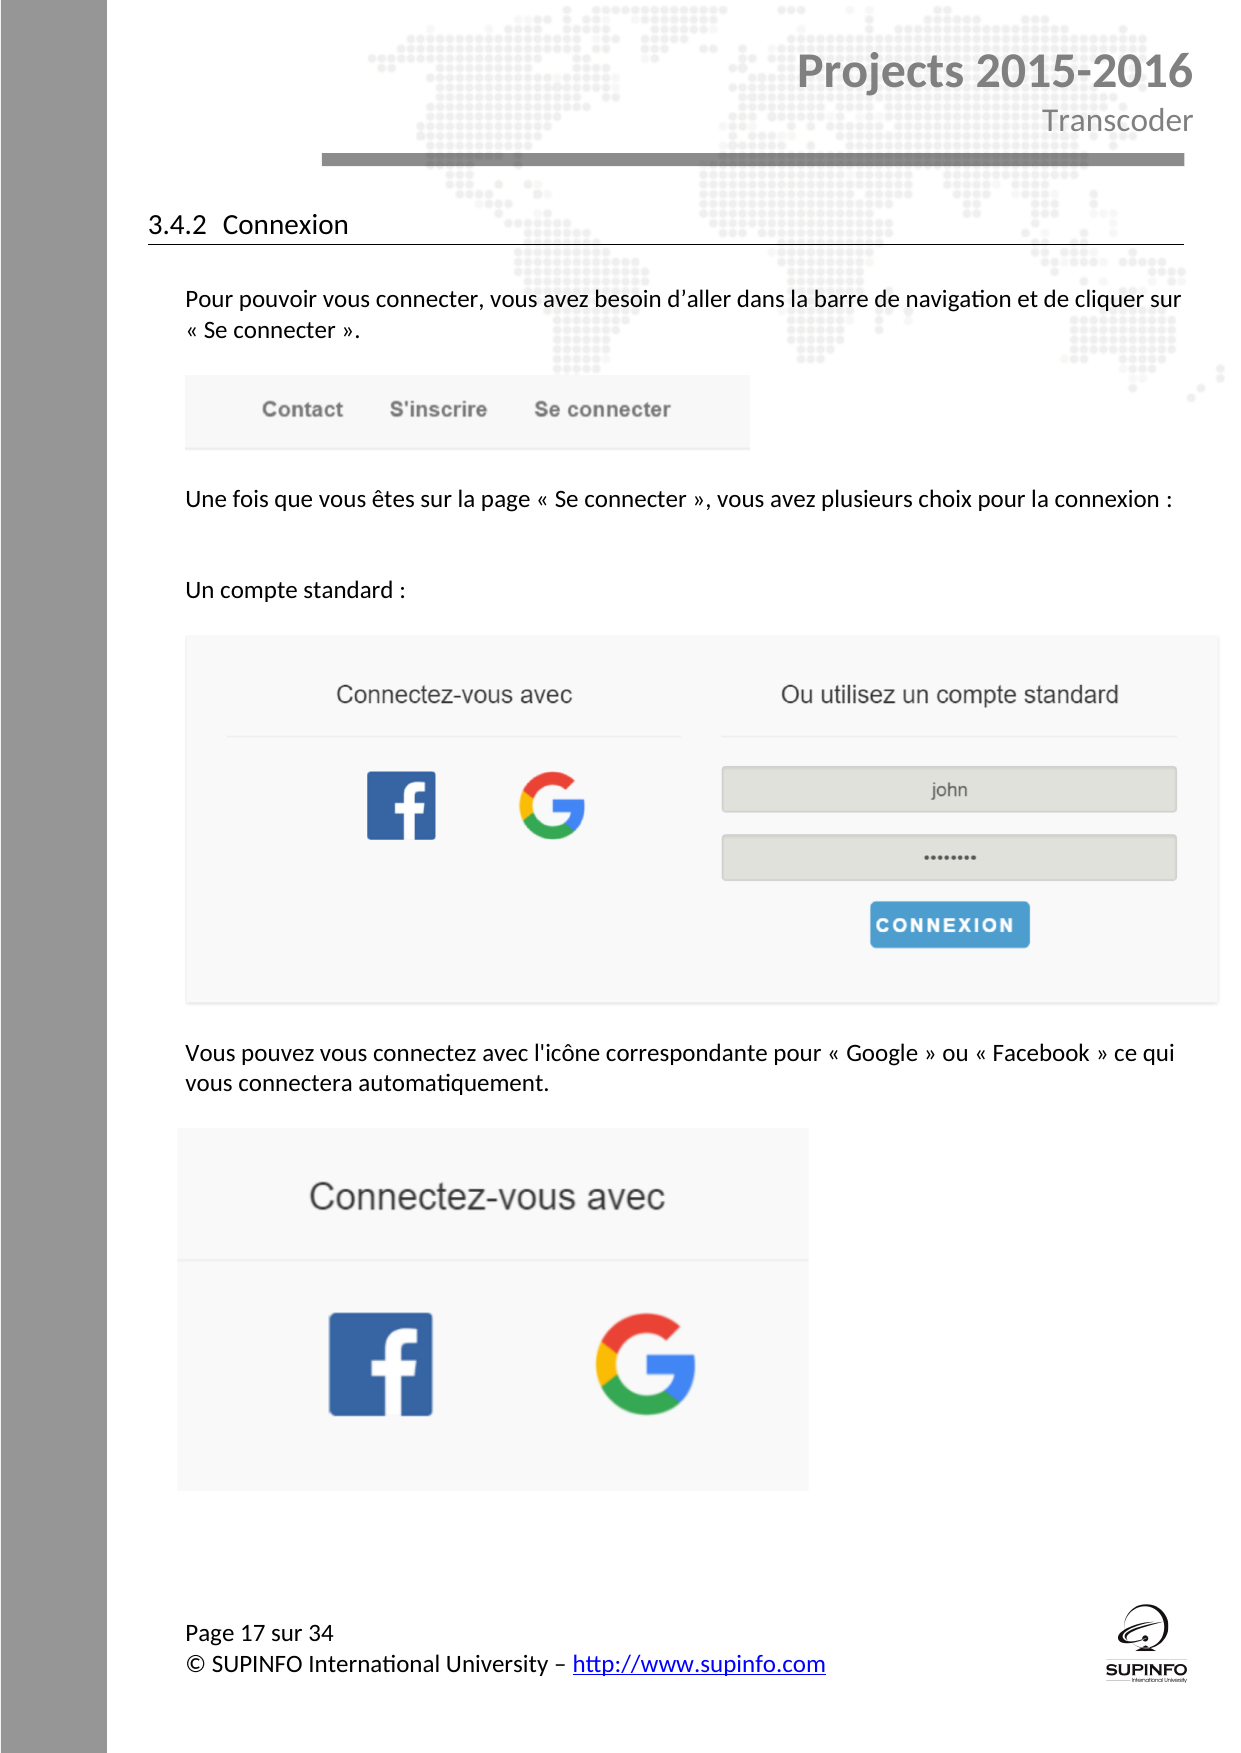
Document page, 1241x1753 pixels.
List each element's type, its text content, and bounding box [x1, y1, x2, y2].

subtitle Connexion [148, 206, 1184, 244]
picture [185, 3, 1231, 453]
picture [1101, 1602, 1193, 1684]
text Pour pouvoir vous connecter, vous avez besoin d’aller dans la barre de navigation et de cliquer sur « Se connecter ». [185, 283, 1184, 344]
text Vous pouvez vous connectez avec l'icône correspondante pour « Google » ou « Facebook » ce qui vous connectera automatiquement. [185, 1037, 1184, 1098]
picture [177, 1128, 809, 1491]
text Une fois que vous êtes sur la page « Se connecter », vous avez plusieurs choix pour la connexion : [185, 483, 1184, 513]
text Un compte standard : [148, 574, 1184, 605]
picture [185, 635, 1221, 1007]
